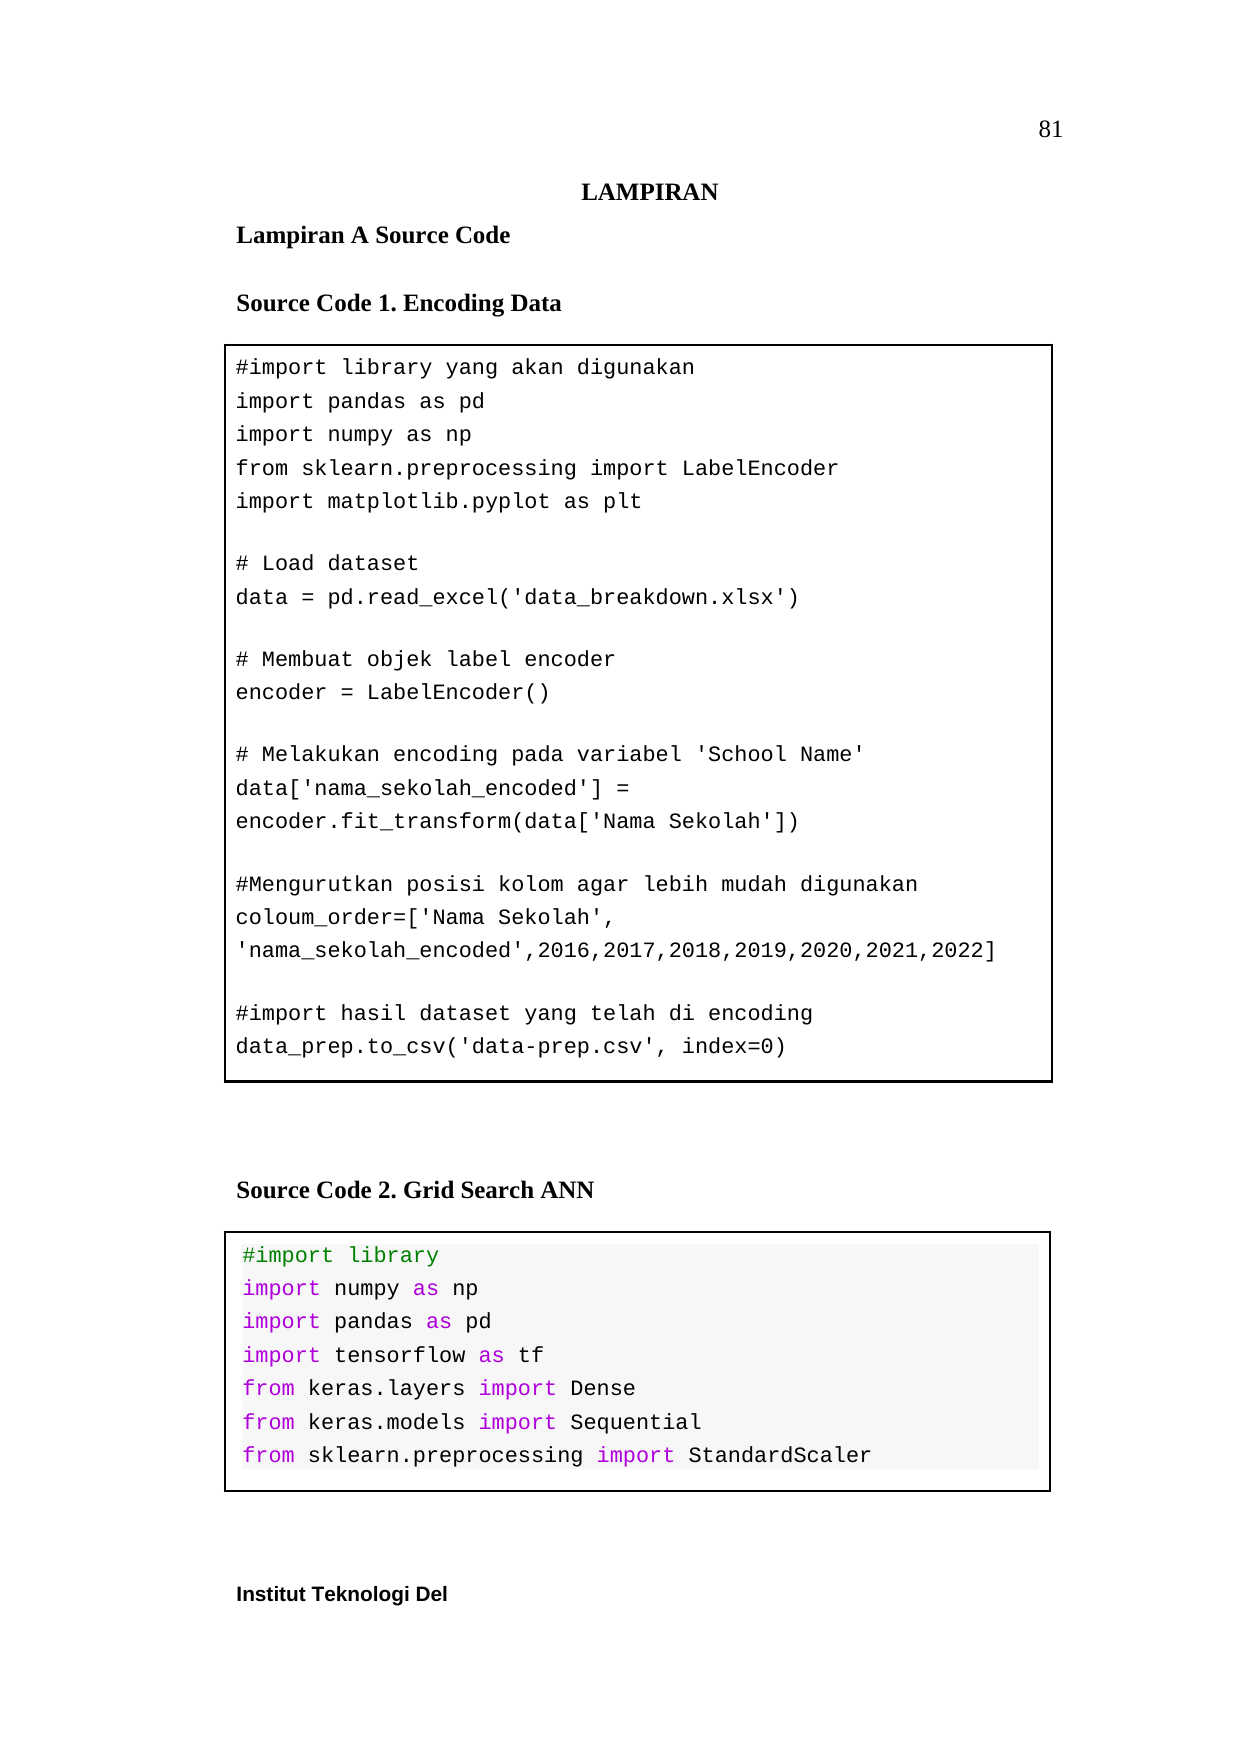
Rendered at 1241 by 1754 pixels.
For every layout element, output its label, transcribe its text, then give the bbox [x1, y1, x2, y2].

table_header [226, 1233, 1049, 1489]
table_header #import library yang akan digunakan import pandas as pd import numpy as np from sklearn.preprocessing import LabelEncoder import matplotlib.pyplot as plt # Load dataset data = pd.read_excel('data_breakdown.xlsx') # Membuat objek label encoder encoder = LabelEncoder() # Melakukan encoding pada variabel 'School Name' data['nama_sekolah_encoded'] = encoder.fit_transform(data['Nama Sekolah']) #Mengurutkan posisi kolom agar lebih mudah digunakan coloum_order=['Nama Sekolah', 'nama_sekolah_encoded',2016,2017,2018,2019,2020,2021,2022] #import hasil dataset yang telah di encoding data_prep.to_csv('data-prep.csv', index=0) [226, 346, 1051, 1080]
subtitle Source Code 1. Encoding Data [236, 288, 1063, 317]
subtitle Lampiran A Source Code [236, 220, 1063, 249]
subtitle Source Code 2. Grid Search ANN [236, 1176, 1063, 1204]
subtitle LAMPIRAN [236, 177, 1063, 206]
